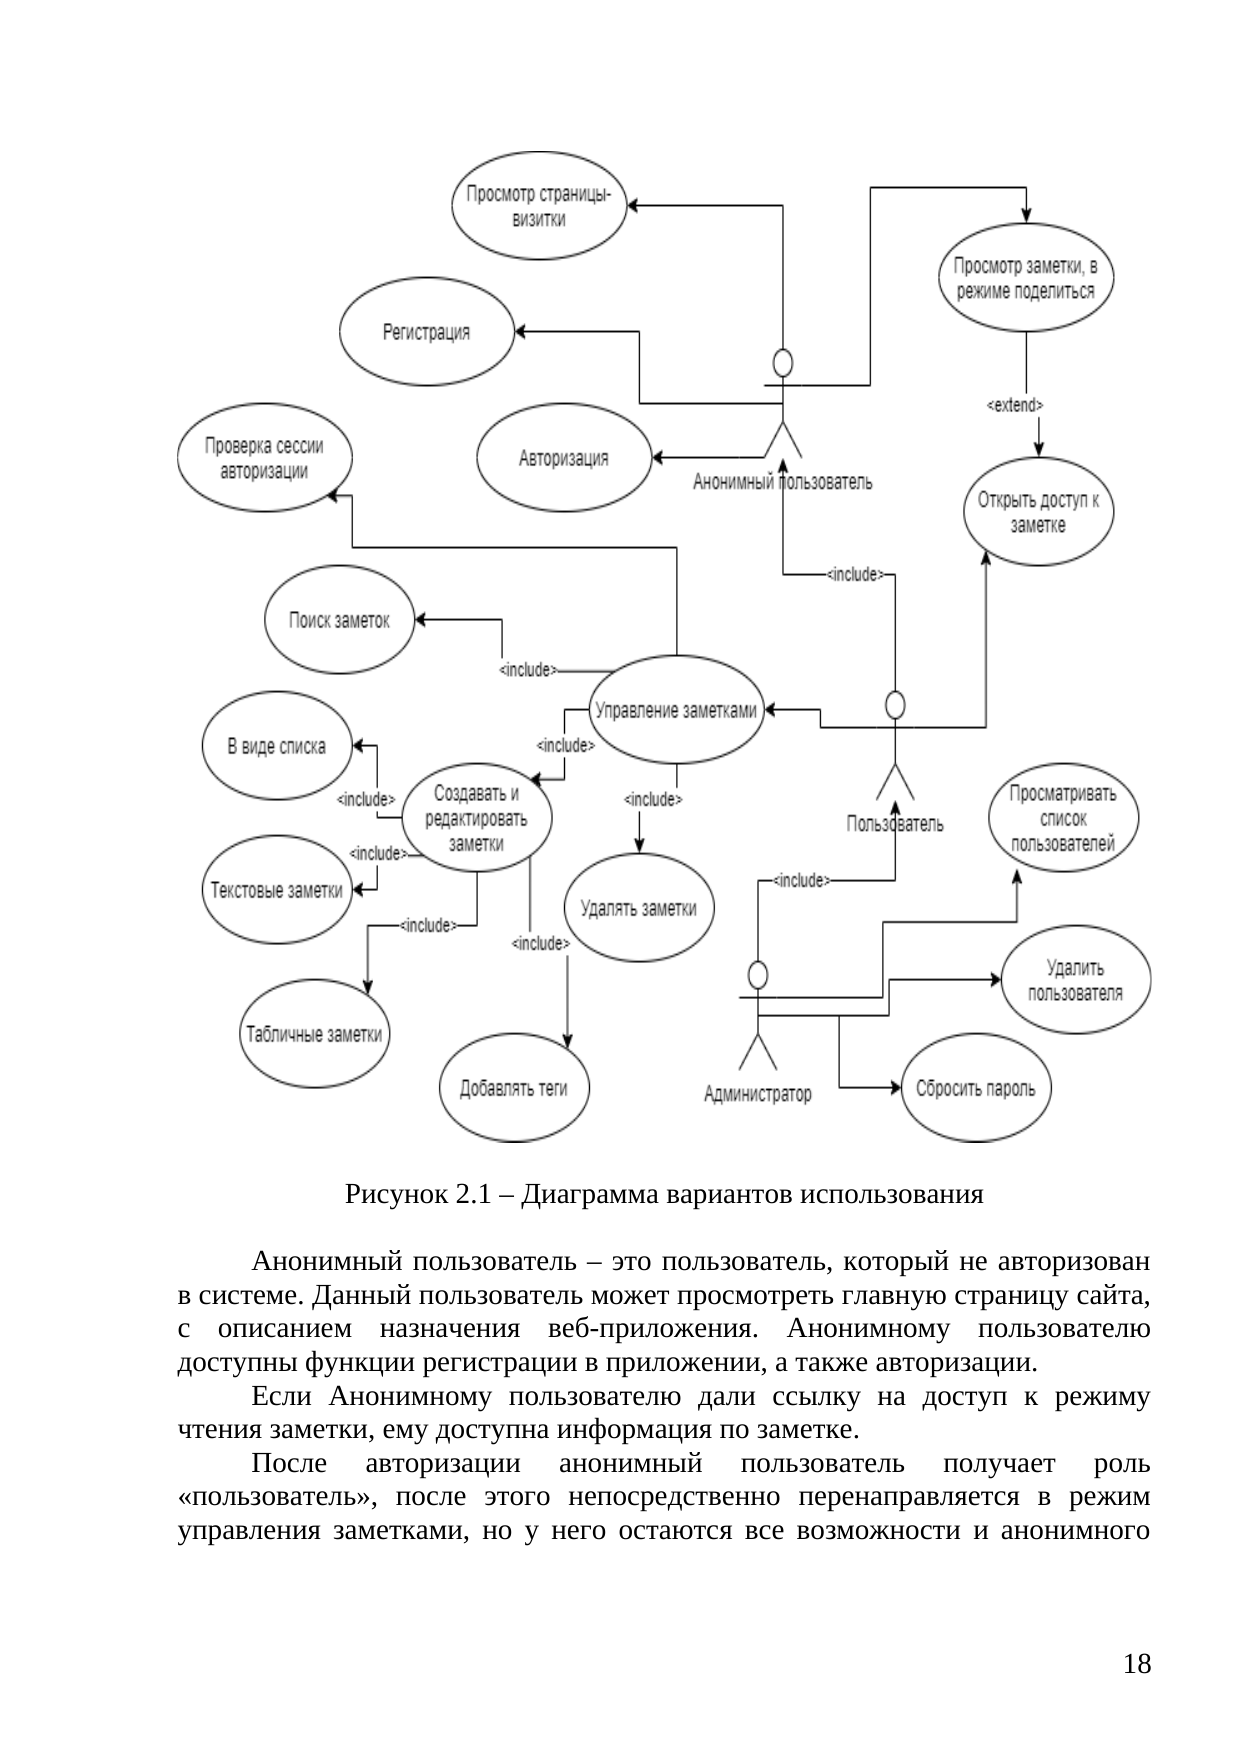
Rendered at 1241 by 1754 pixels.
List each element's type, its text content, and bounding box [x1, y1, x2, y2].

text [177, 1445, 1152, 1545]
text Анонимный пользователь – это пользователь, который не авторизован в системе. Данный пользователь может просмотреть главную страницу сайта, с описанием назначения веб-приложения. Анонимному пользователю доступны функции регистрации в приложении, а также авторизации. [177, 1243, 1152, 1378]
picture [177, 151, 1152, 1143]
text Рисунок 2.1 – Диаграмма вариантов использования [177, 1176, 1152, 1210]
text Если Анонимному пользователю дали ссылку на доступ к режиму чтения заметки, ему доступна информация по заметке. [177, 1378, 1152, 1445]
